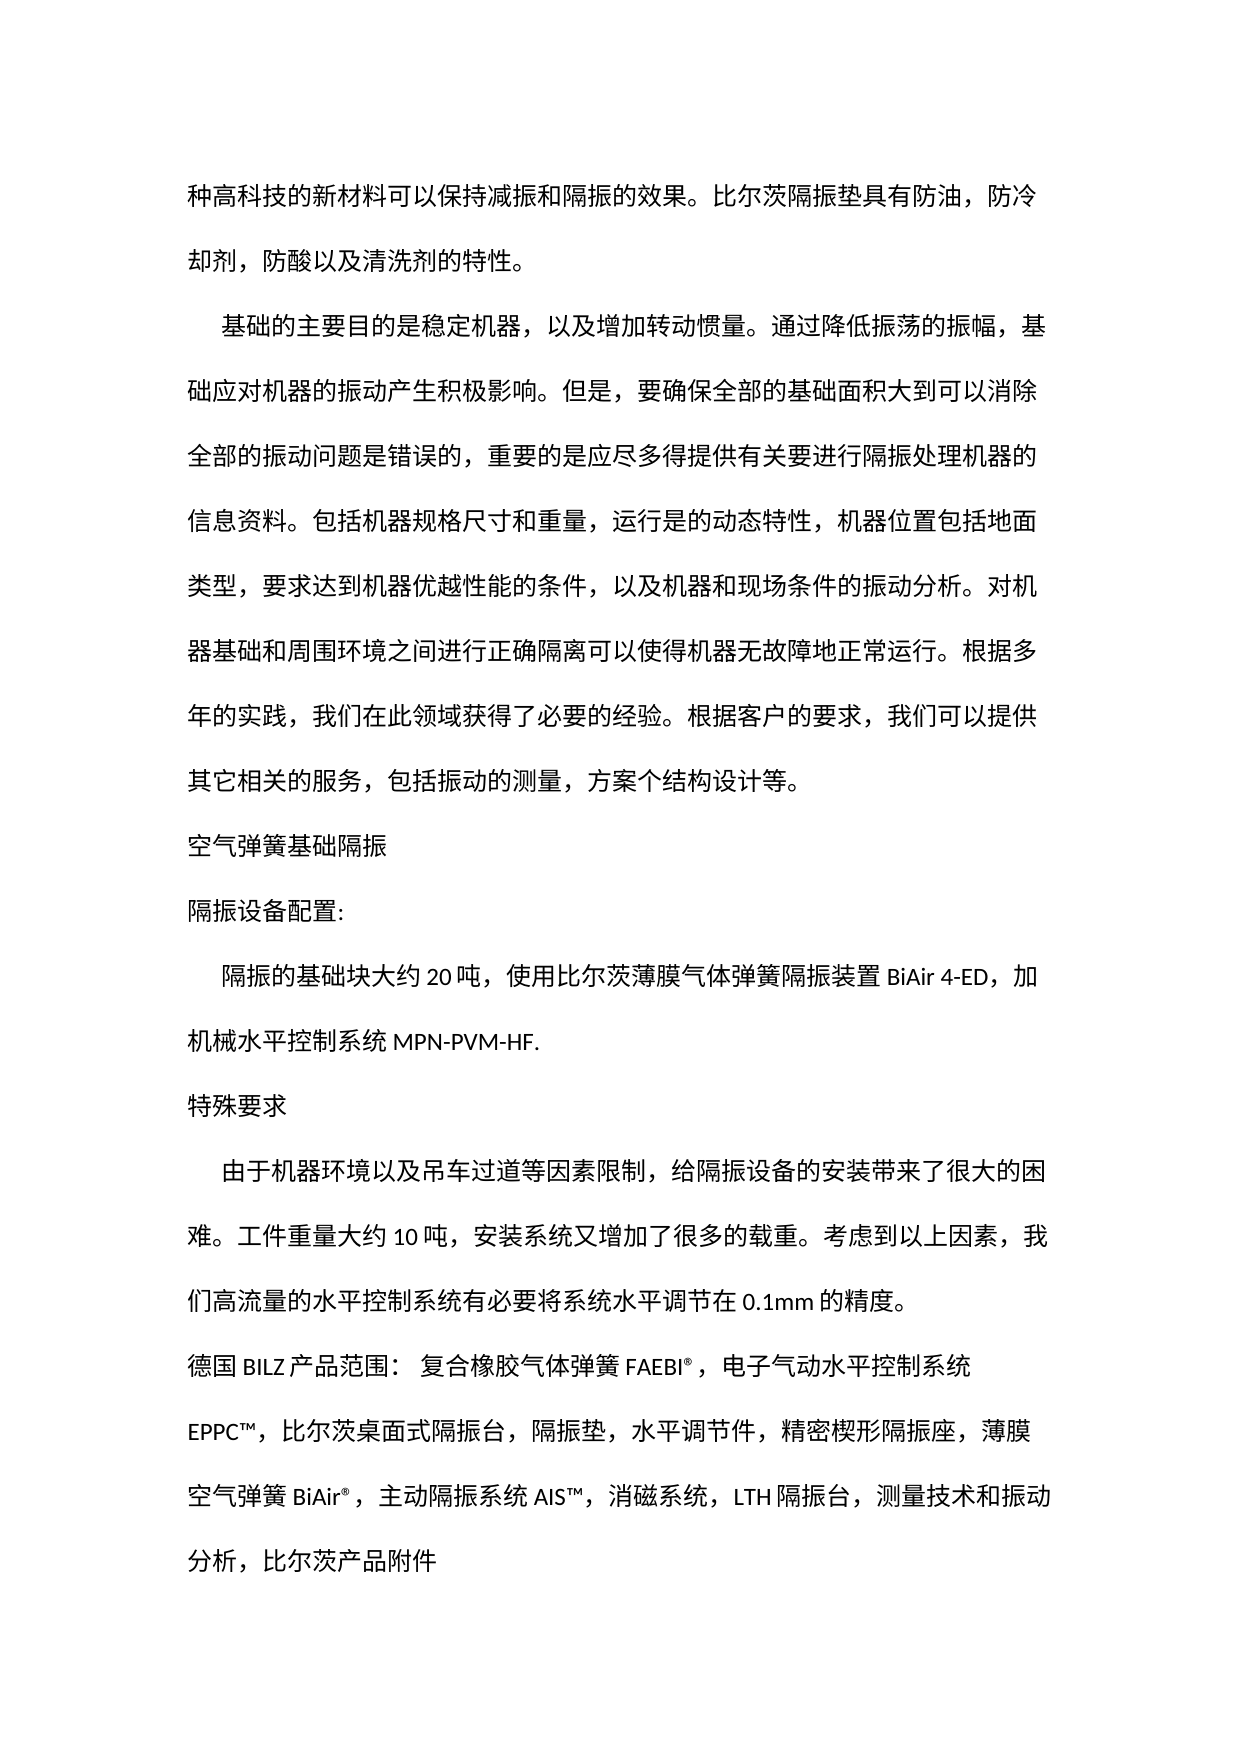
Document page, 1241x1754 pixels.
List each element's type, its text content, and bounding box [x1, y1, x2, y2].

text 隔振的基础块大约20吨，使用比尔茨薄膜气体弹簧隔振装置BiAir 4-ED，加机械水平控制系统MPN-PVM-HF. [187, 942, 1053, 1072]
text 隔振设备配置: [187, 877, 1053, 942]
text 特殊要求 [187, 1072, 1053, 1137]
text 基础的主要目的是稳定机器，以及增加转动惯量。通过降低振荡的振幅，基础应对机器的振动产生积极影响。但是，要确保全部的基础面积大到可以消除全部的振动问题是错误的，重要的是应尽多得提供有关要进行隔振处理机器的信息资料。包括机器规格尺寸和重量，运行是的动态特性，机器位置包括地面类型，要求达到机器优越性能的条件，以及机器和现场条件的振动分析。对机器基础和周围环境之间进行正确隔离可以使得机器无故障地正常运行。根据多年的实践，我们在此领域获得了必要的经验。根据客户的要求，我们可以提供其它相关的服务，包括振动的测量，方案个结构设计等。 [187, 292, 1053, 812]
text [187, 162, 1053, 292]
text 空气弹簧基础隔振 [187, 812, 1053, 877]
text 德国BILZ产品范围： 复合橡胶气体弹簧FAEBI®，电子气动水平控制系统EPPC™，比尔茨桌面式隔振台，隔振垫，水平调节件，精密楔形隔振座，薄膜空气弹簧BiAir®，主动隔振系统AIS™，消磁系统，LTH隔振台，测量技术和振动分析，比尔茨产品附件 [187, 1332, 1053, 1592]
text 由于机器环境以及吊车过道等因素限制，给隔振设备的安装带来了很大的困难。工件重量大约10吨，安装系统又增加了很多的载重。考虑到以上因素，我们高流量的水平控制系统有必要将系统水平调节在0.1mm的精度。 [187, 1137, 1053, 1332]
